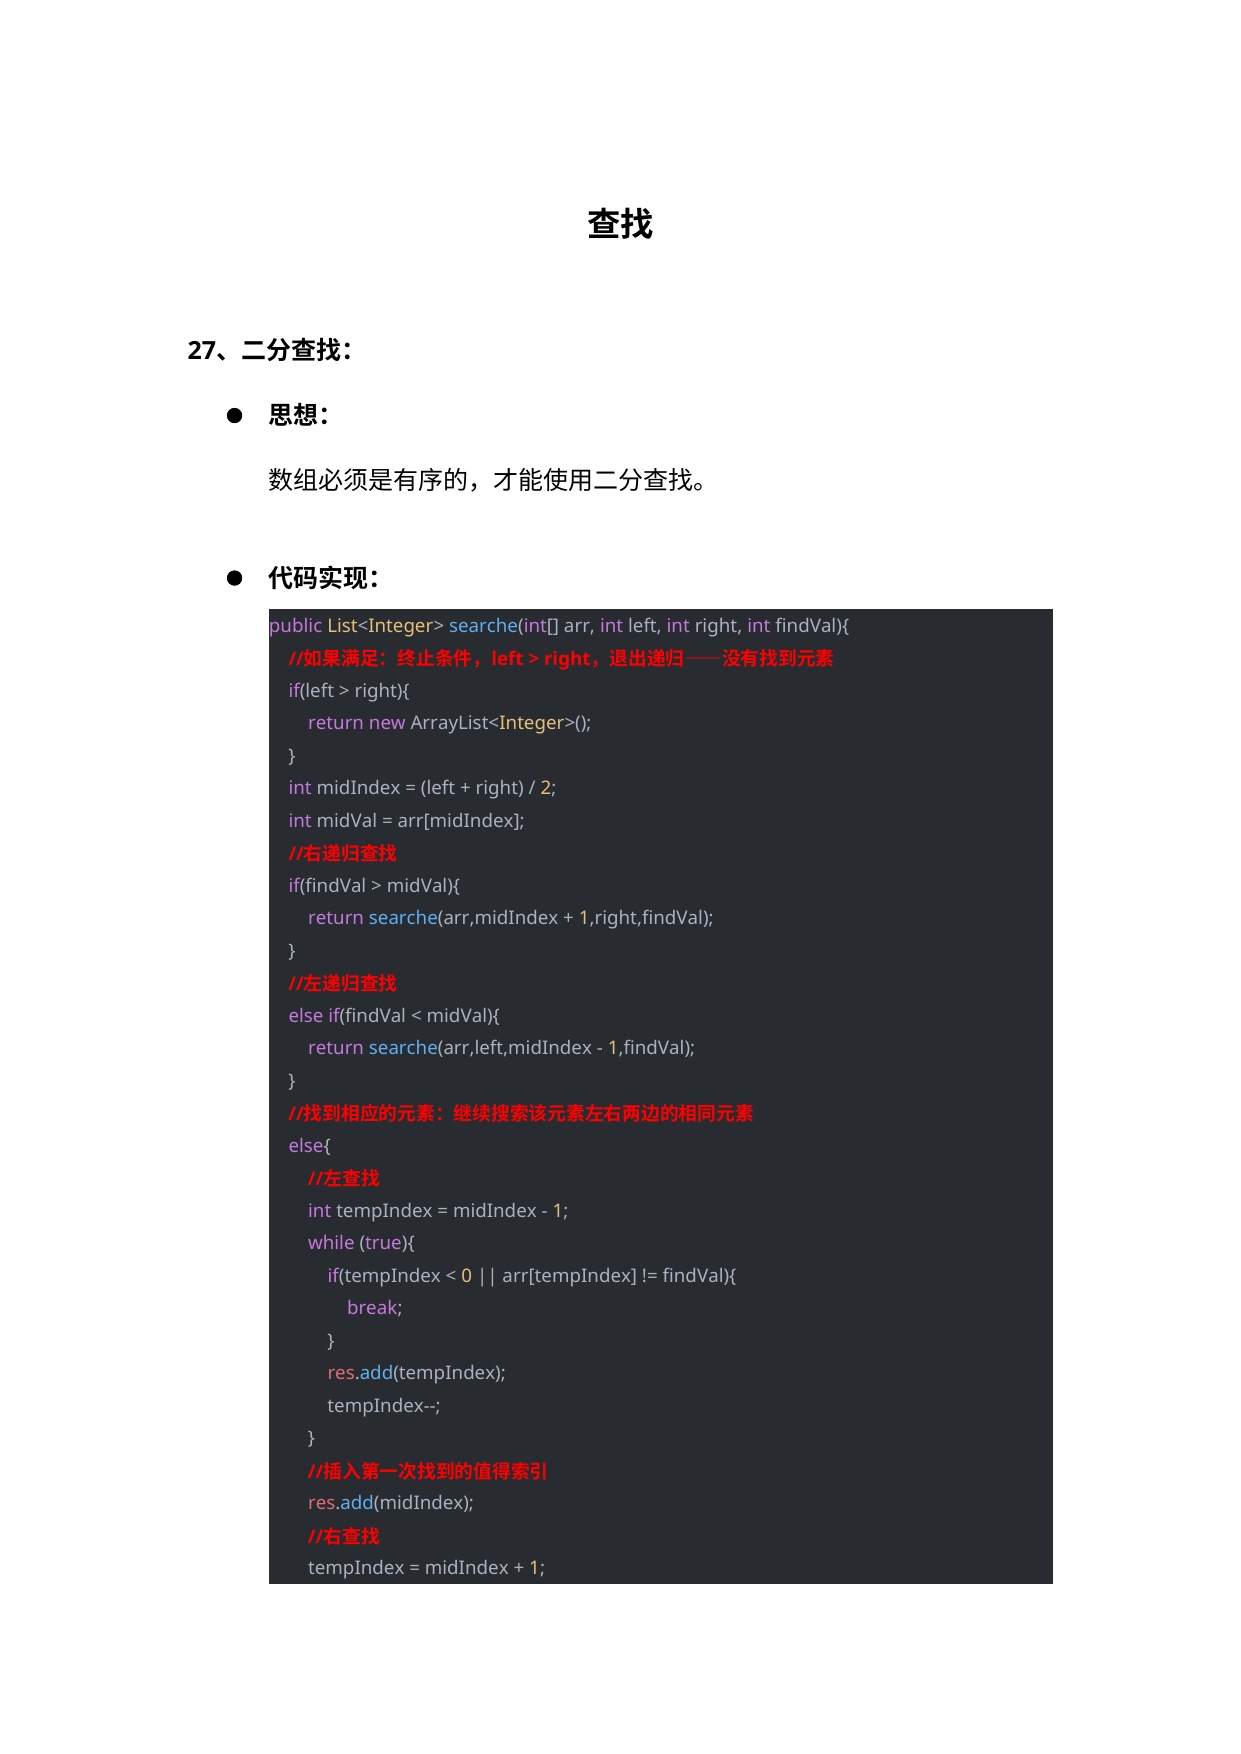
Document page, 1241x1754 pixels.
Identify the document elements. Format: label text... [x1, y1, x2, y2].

subtitle 查找 [187, 189, 1053, 254]
list 代码实现： [225, 544, 1053, 609]
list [269, 609, 1053, 1584]
list 二分查找： [187, 316, 1053, 381]
list 思想： [225, 381, 1053, 446]
list 数组必须是有序的，才能使用二分查找。 [269, 446, 1053, 511]
